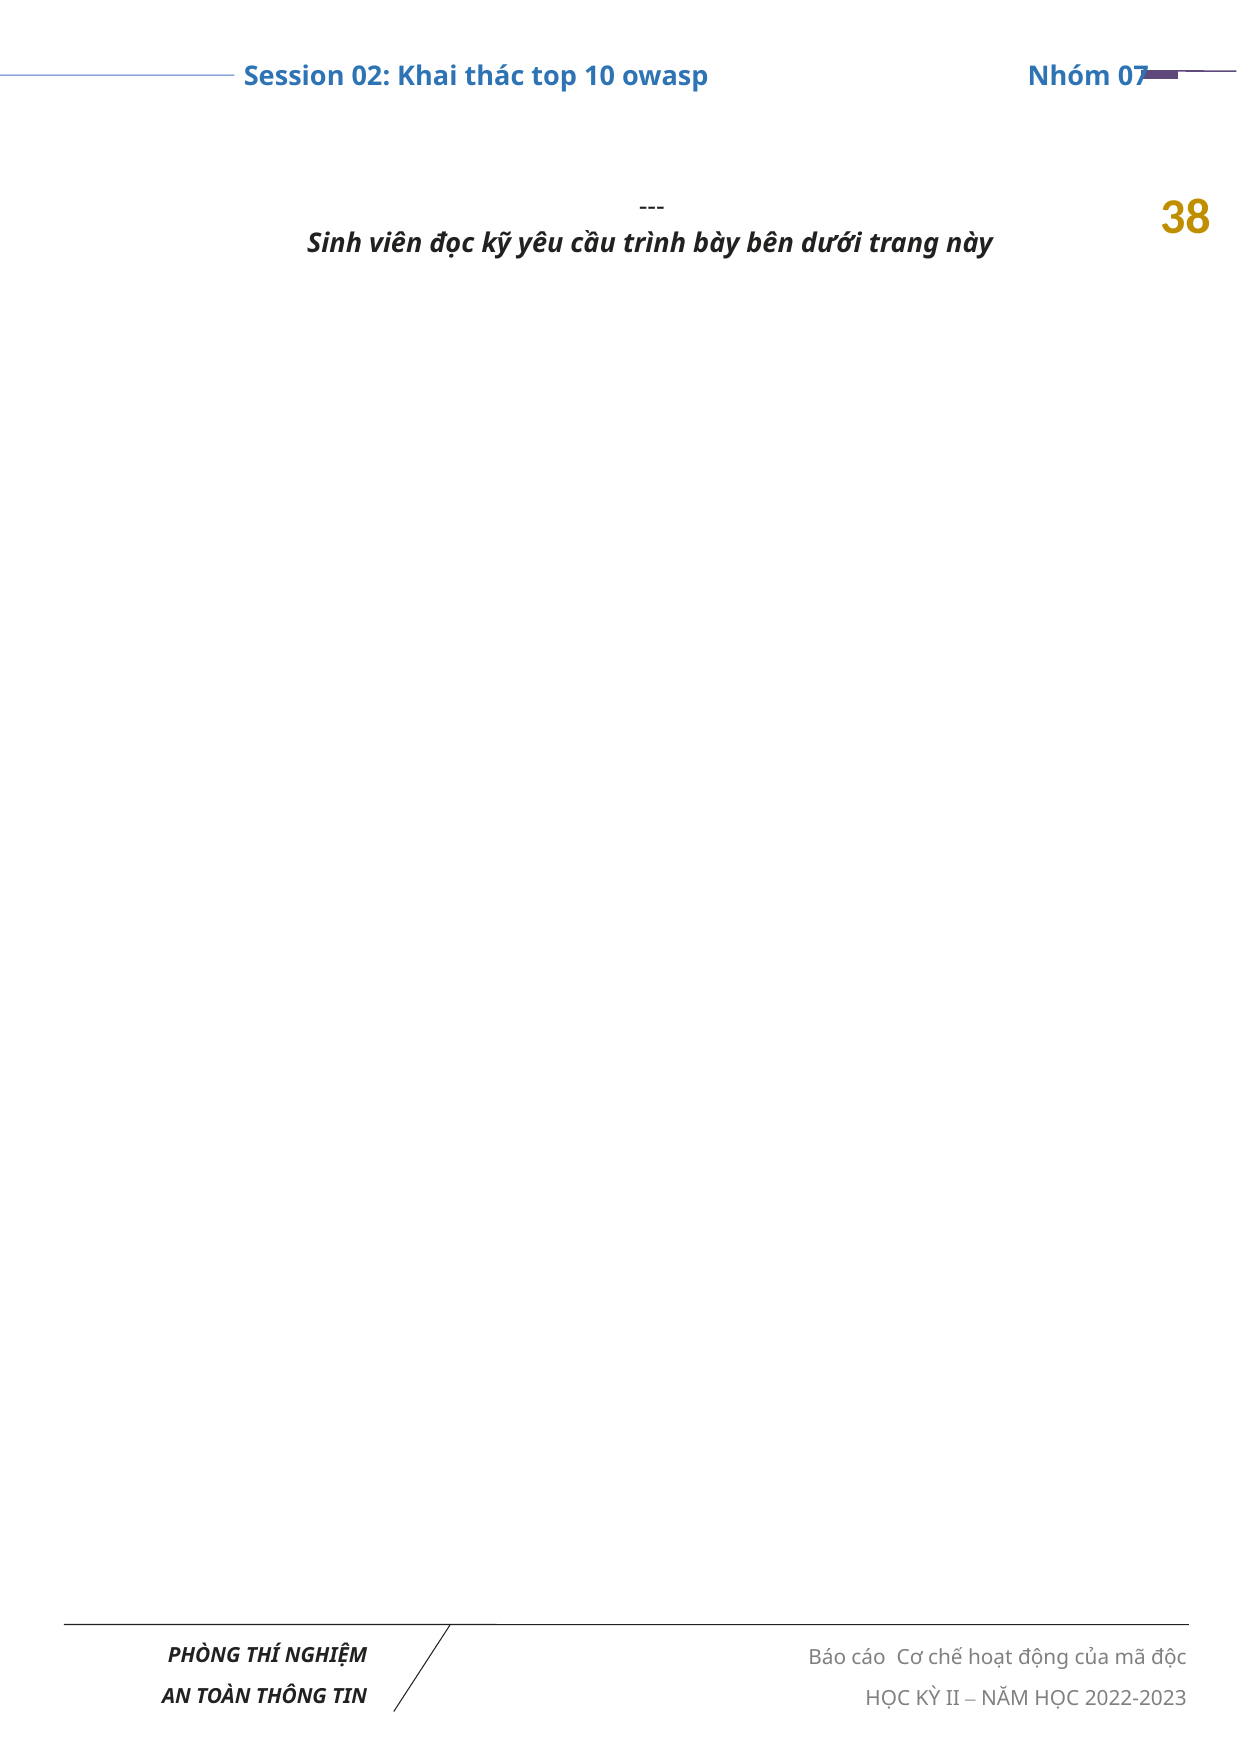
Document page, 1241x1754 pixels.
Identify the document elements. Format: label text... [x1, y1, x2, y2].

text Sinh viên đọc kỹ yêu cầu trình bày bên dưới trang này [150, 224, 1153, 261]
text --- [150, 187, 1153, 224]
